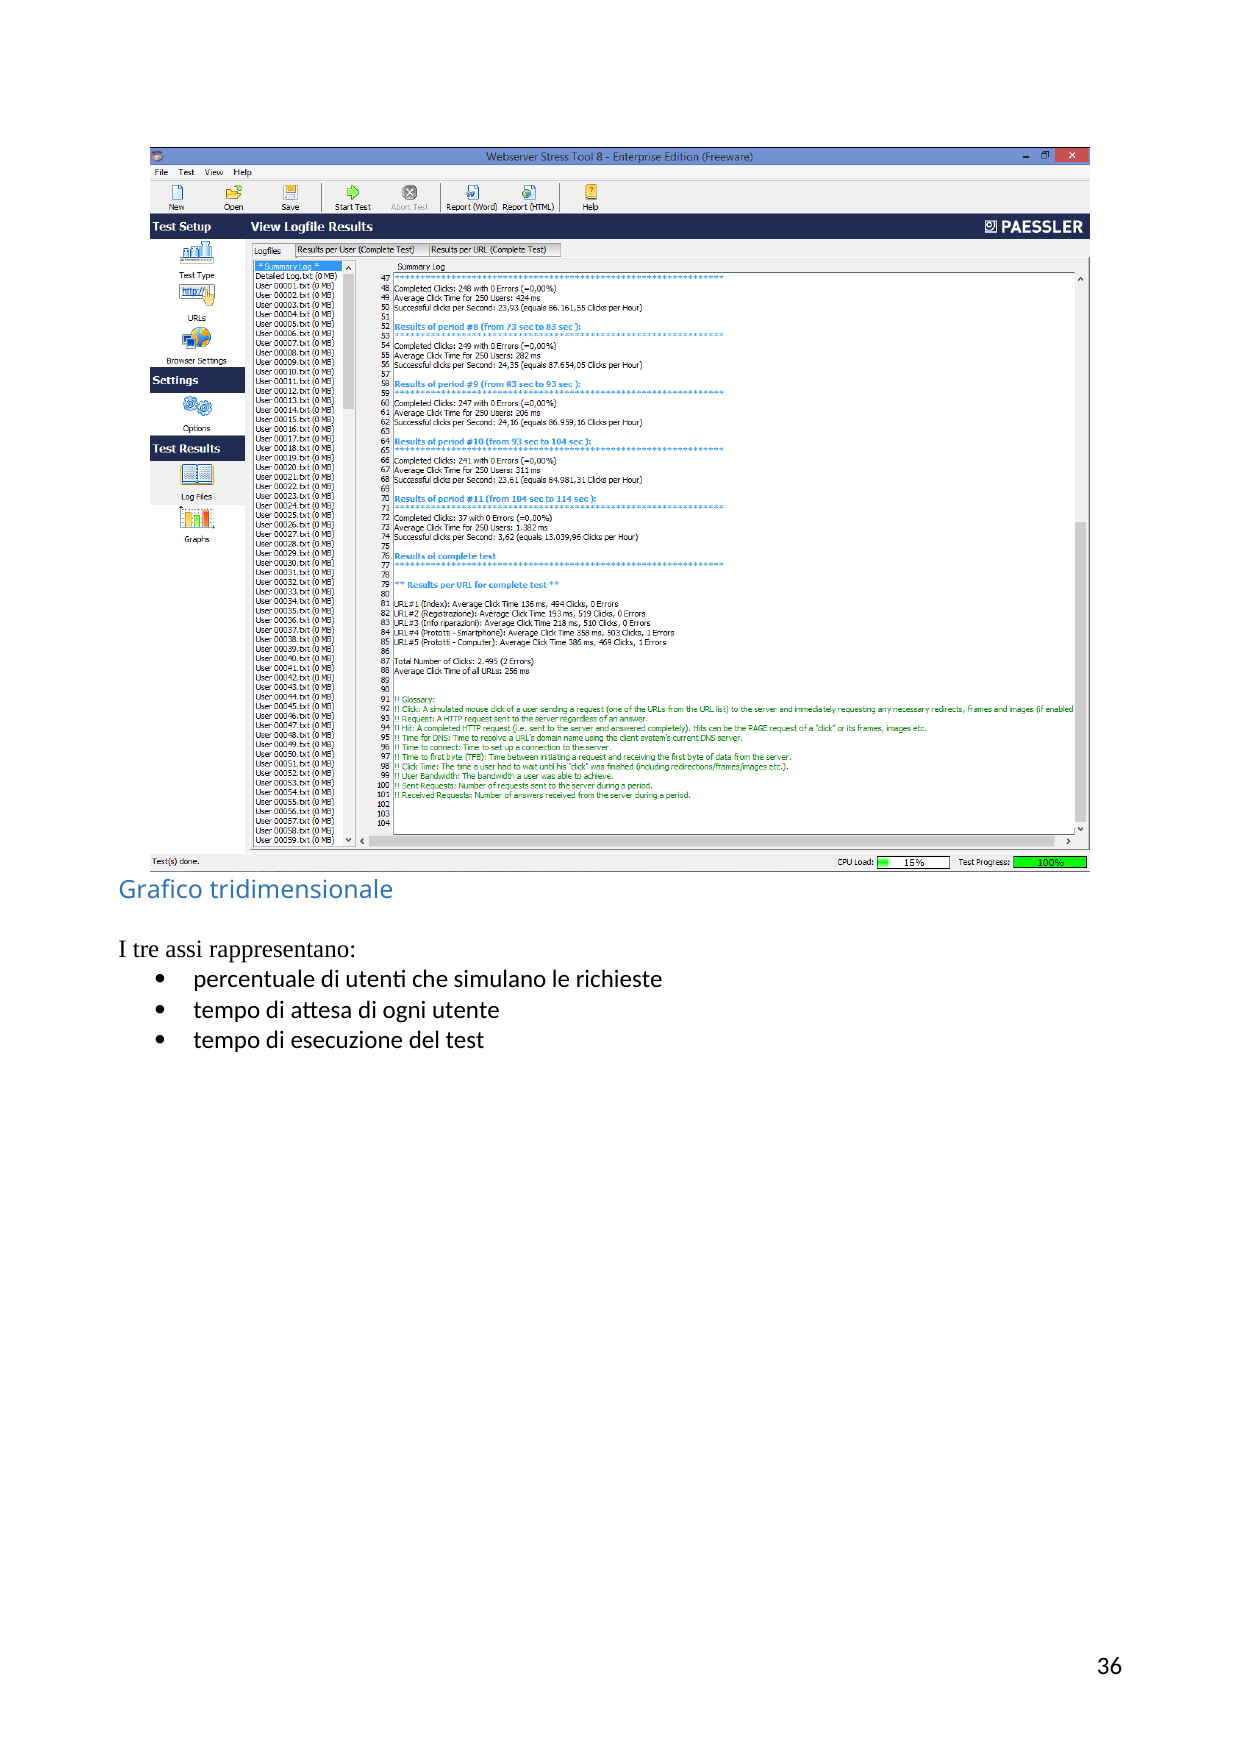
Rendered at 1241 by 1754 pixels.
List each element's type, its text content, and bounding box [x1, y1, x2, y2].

text I tre assi rappresentano: [118, 934, 1122, 963]
list tempo di attesa di ogni utente [156, 994, 1122, 1024]
list percentuale di utenti che simulano le richieste [156, 963, 1122, 994]
list tempo di esecuzione del test [156, 1024, 1122, 1055]
picture [150, 147, 1090, 872]
text Grafico tridimensionale [118, 872, 1122, 906]
